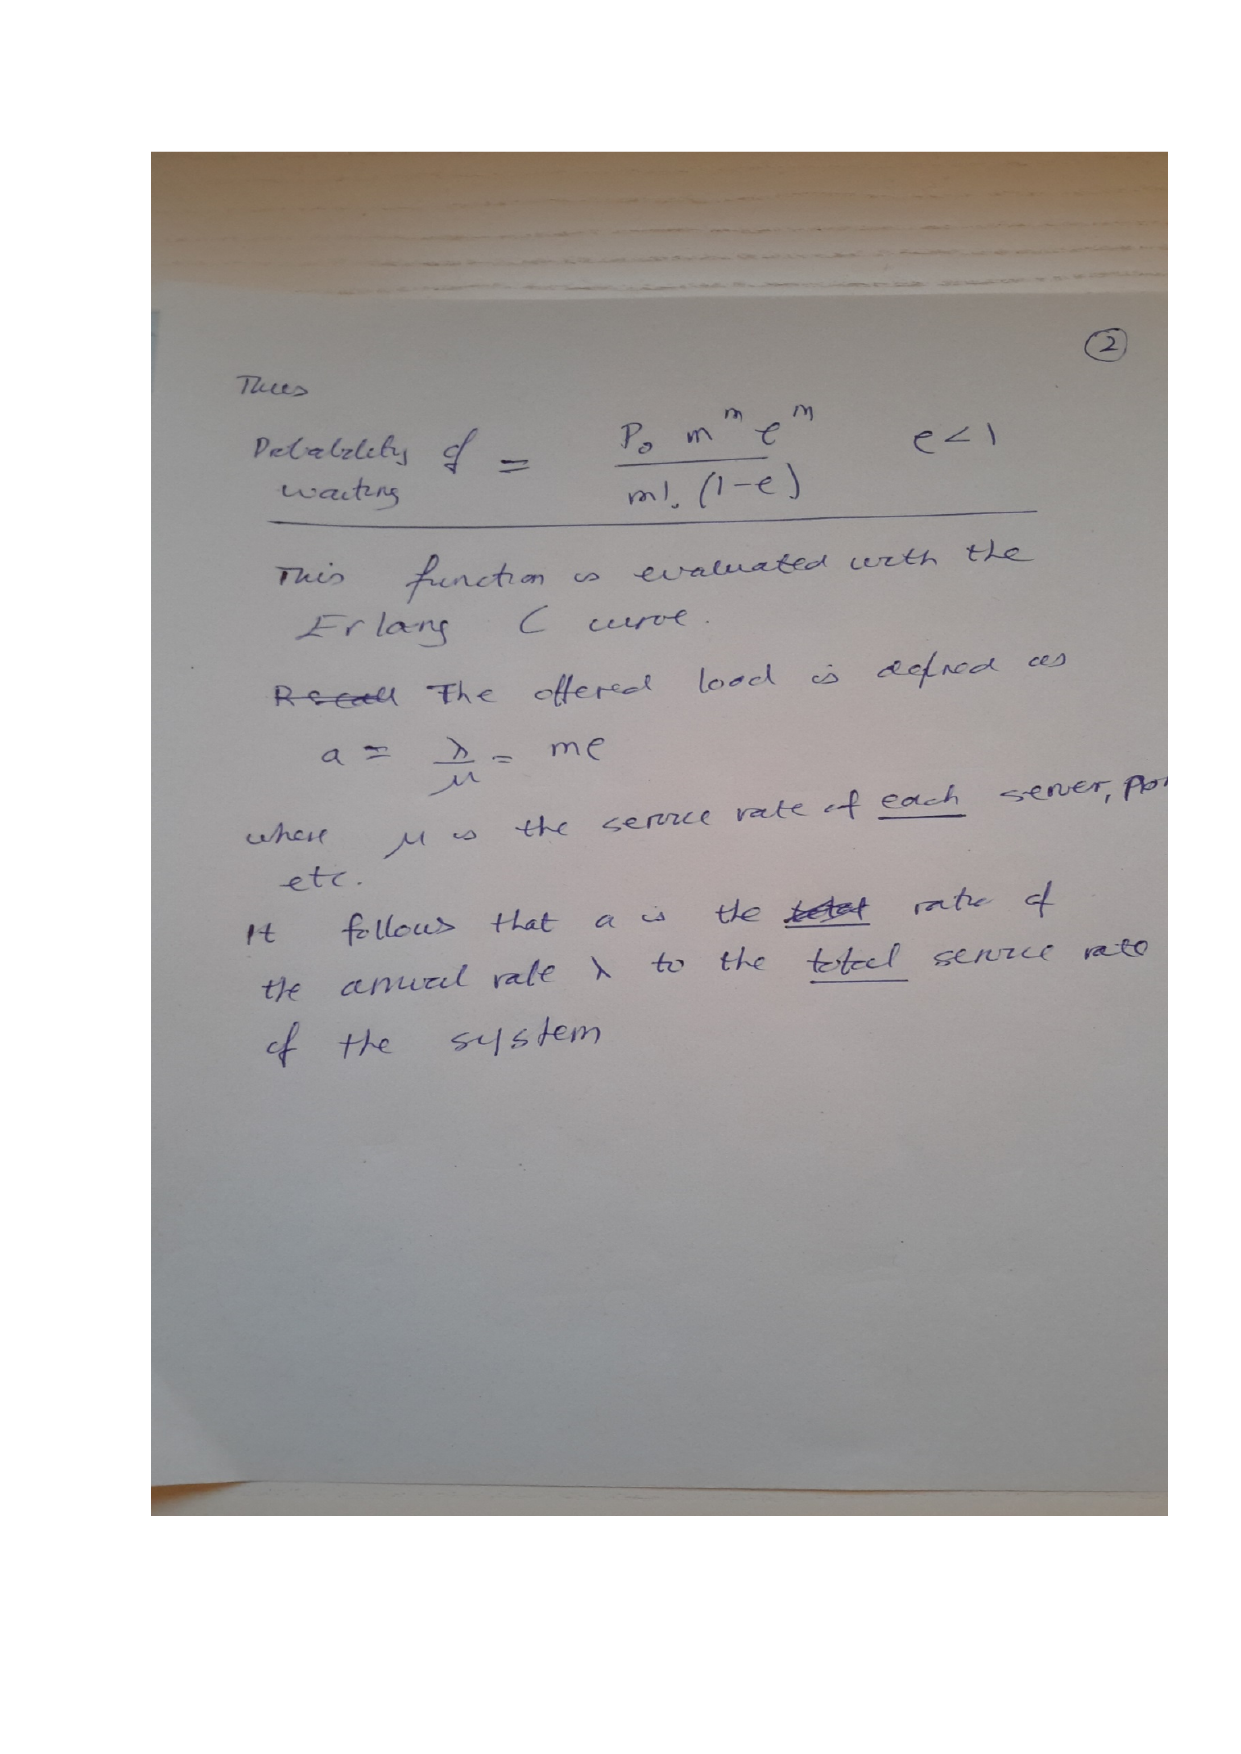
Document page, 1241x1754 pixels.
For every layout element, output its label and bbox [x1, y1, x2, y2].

picture [152, 153, 1168, 1516]
